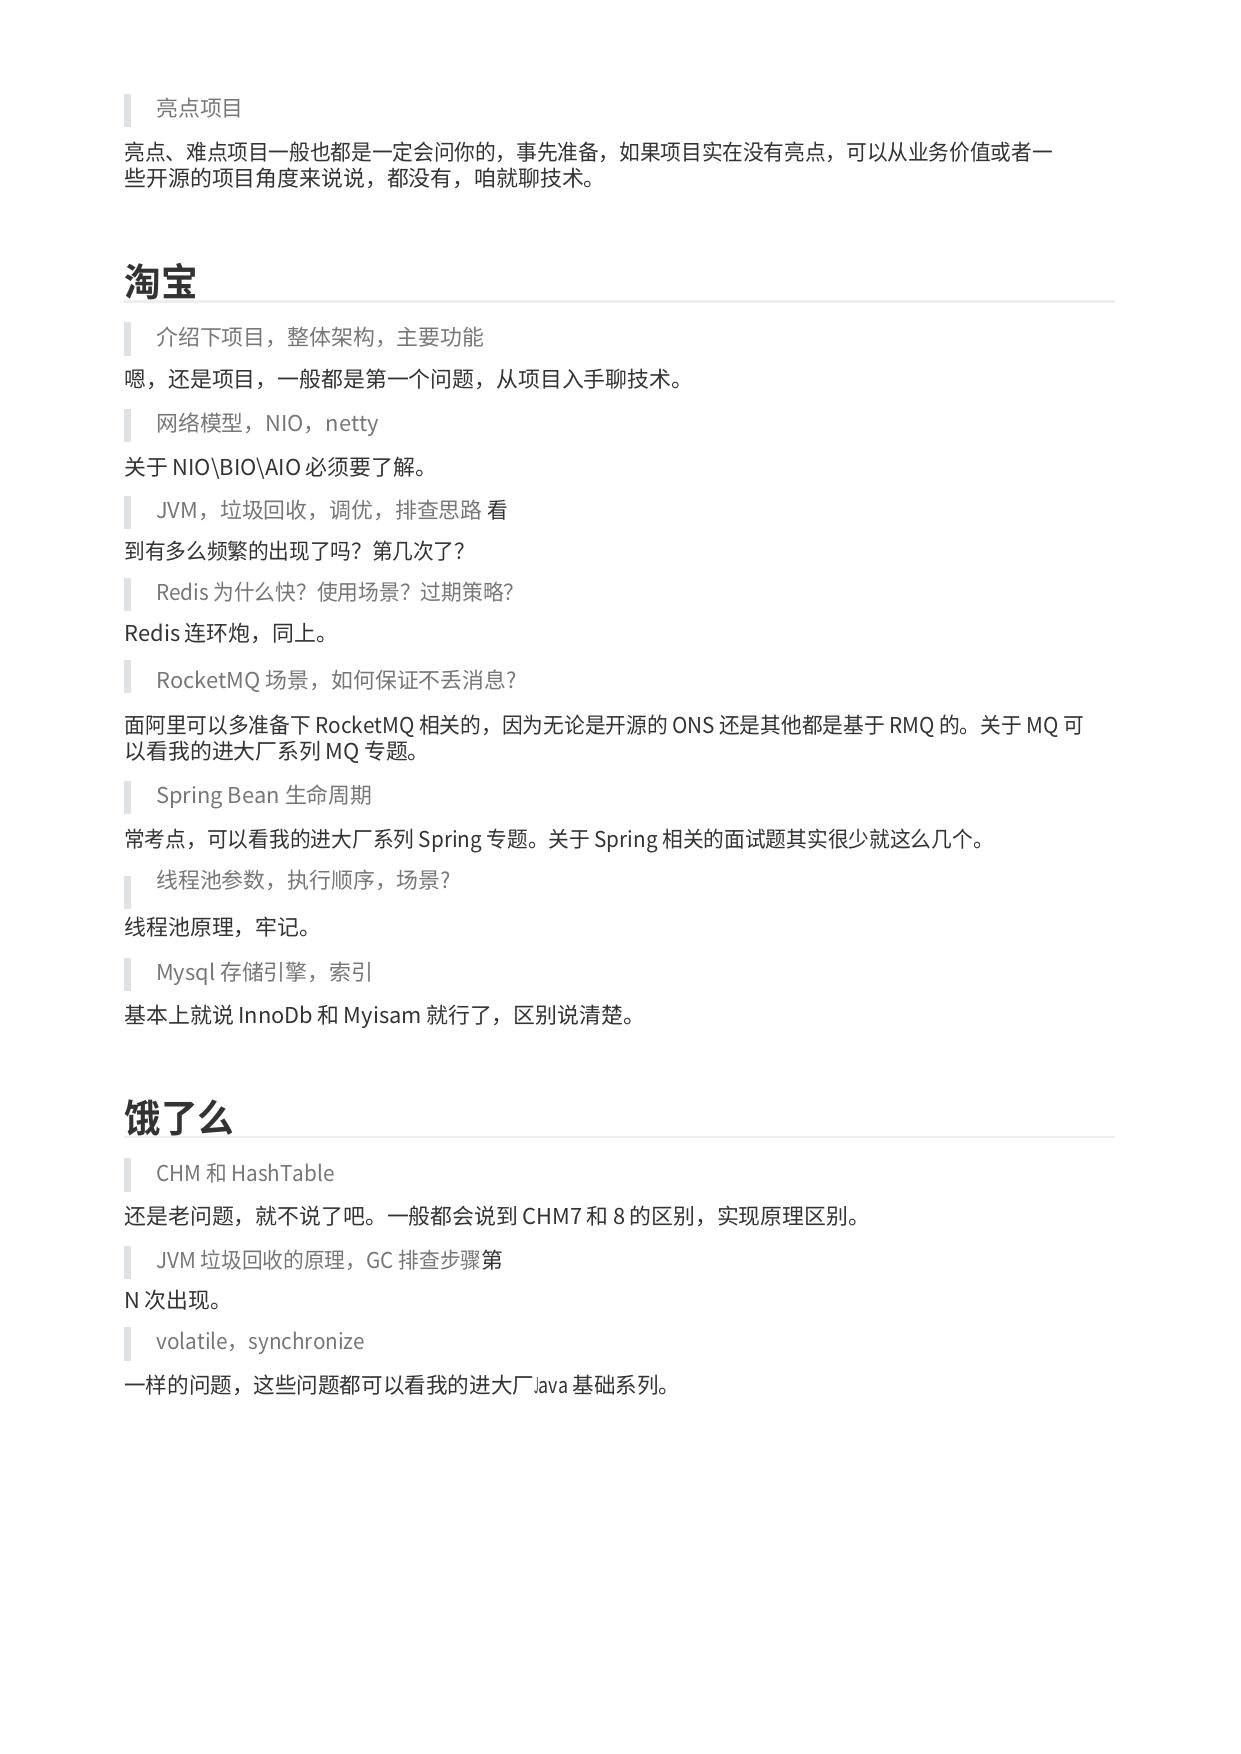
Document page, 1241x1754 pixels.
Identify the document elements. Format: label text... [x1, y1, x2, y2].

text JVM，垃圾回收，调优，排查思路 看到有多么频繁的出现了吗？第⼏次了？ [124, 493, 516, 566]
text volatile，synchronize [156, 1324, 1128, 1356]
text JVM 垃圾回收的原理，GC 排查步骤第N次出现。 [124, 1243, 504, 1315]
text 线程池原理，牢记。 [124, 904, 1128, 943]
text 常考点，可以看我的进⼤⼚系列Spring专题。关于Spring相关的⾯试题其实很少就这么⼏个。线程池参数，执⾏顺序，场景? [124, 822, 1014, 895]
text 嗯，还是项⽬，⼀般都是第⼀个问题，从项⽬⼊⼿聊技术。 [124, 362, 1128, 394]
text ⼀样的问题，这些问题都可以看我的进⼤⼚Java基础系列。 [124, 1368, 1128, 1400]
text ⾯阿⾥可以多准备下RocketMQ相关的，因为⽆论是开源的ONS还是其他都是基于RMQ的。关于MQ可以看我的进⼤⼚系列MQ专题。 [124, 712, 1099, 766]
text 还是⽼问题，就不说了吧。⼀般都会说到CHM7和8的区别，实现原理区别。 [124, 1199, 1128, 1231]
text 基本上就说InnoDb和Myisam就⾏了，区别说清楚。 [124, 998, 1128, 1029]
text 亮点项⽬ [156, 91, 1128, 123]
text Mysql 存储引擎，索引 [156, 955, 1128, 987]
text Spring Bean ⽣命周期 [156, 778, 1128, 810]
text 关于NIO\BIO\AIO必须要了解。 [124, 450, 1128, 481]
text RocketMQ 场景，如何保证不丢消息? [156, 657, 1128, 696]
text ⽹络模型，NIO，netty [156, 406, 1128, 438]
text 亮点、难点项⽬⼀般也都是⼀定会问你的，事先准备，如果项⽬实在没有亮点，可以从业务价值或者⼀ 些开源的项⽬⻆度来说说，都没有，咱就聊技术。 [124, 138, 1101, 192]
subtitle 淘宝 [124, 243, 1128, 310]
subtitle 饿了么 [124, 1079, 1128, 1146]
text CHM 和 HashTable [156, 1156, 1128, 1187]
text 介绍下项⽬，整体架构，主要功能 [156, 319, 1128, 351]
text Redis为什么快？使⽤场景？过期策略？ Redis连环炮，同上。 [124, 575, 537, 648]
